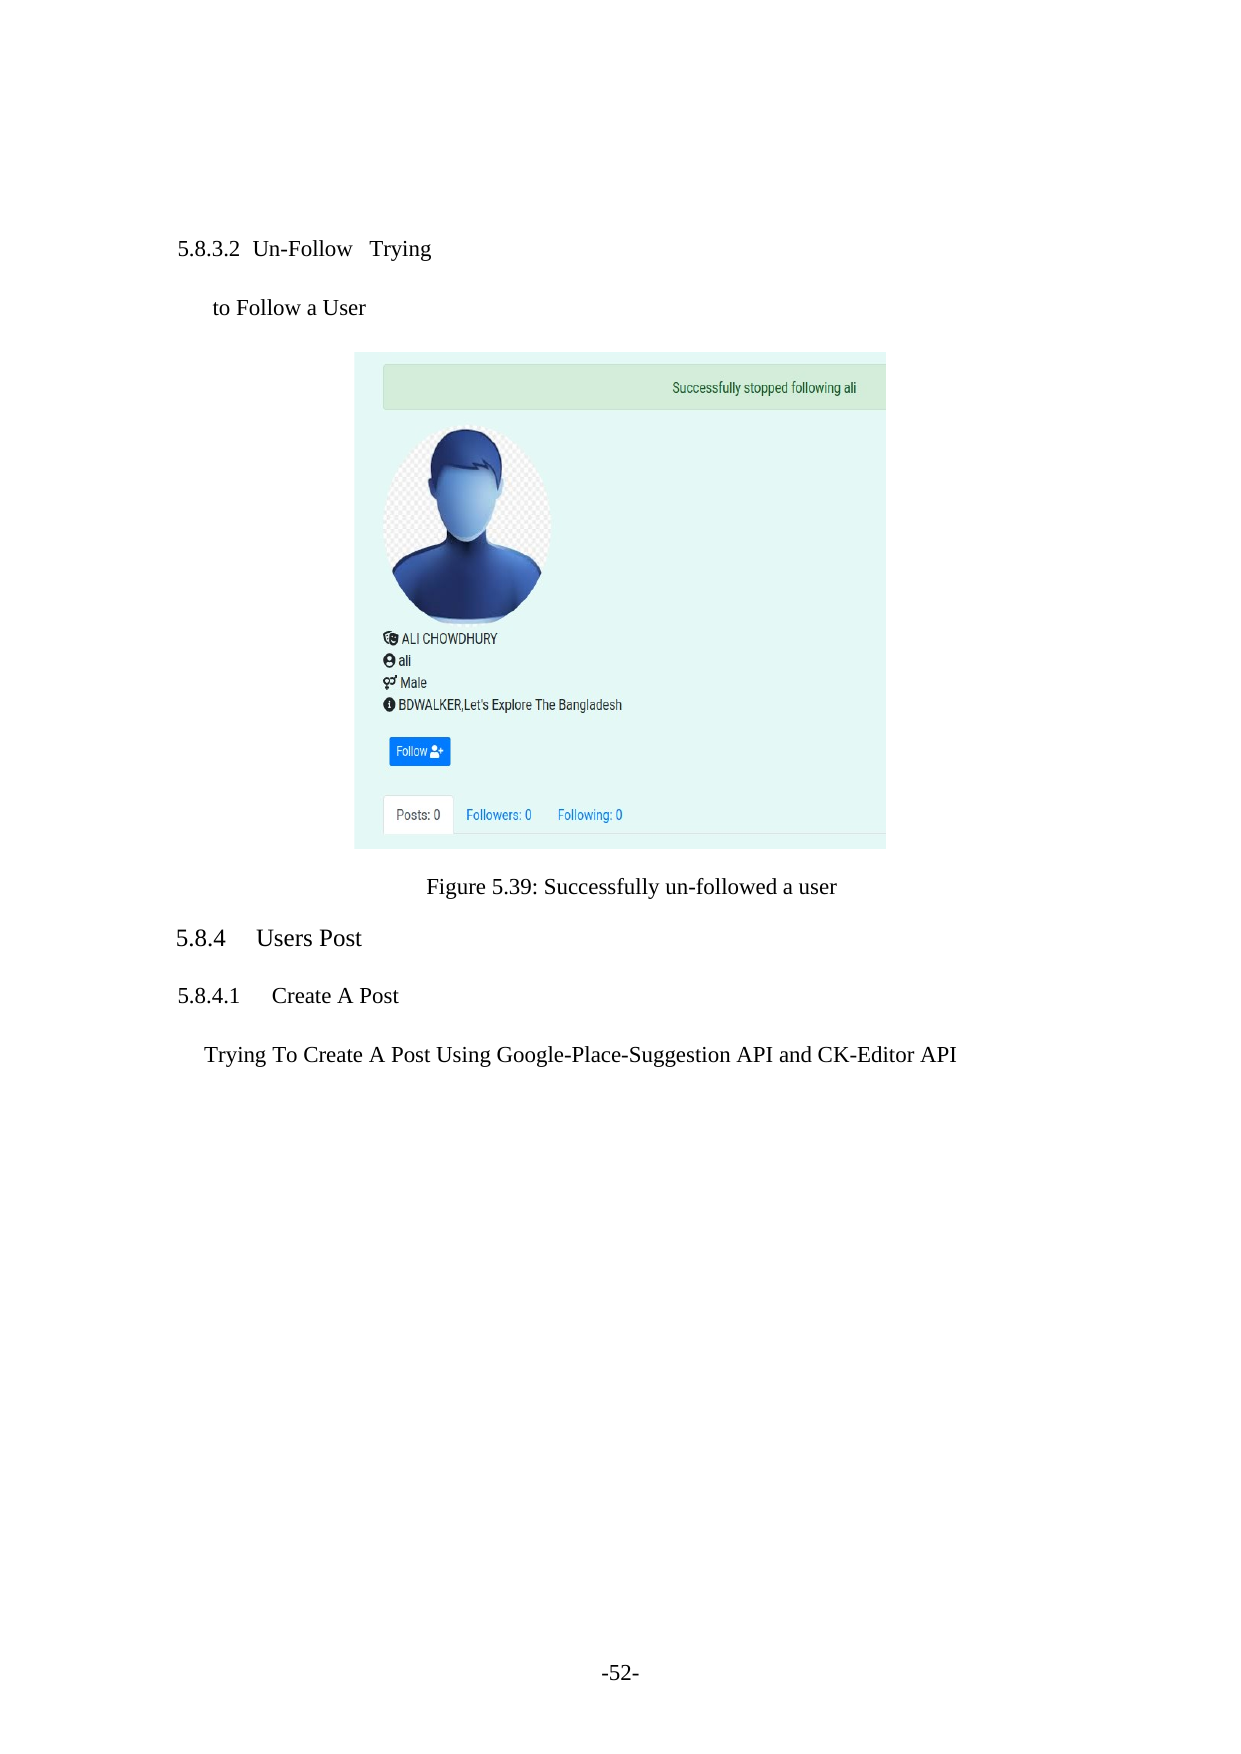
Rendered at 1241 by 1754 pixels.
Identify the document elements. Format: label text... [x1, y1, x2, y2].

subtitle 5.8.4 Users Post [176, 923, 1076, 952]
text Trying To Create A Post Using Google-Place-Suggestion API and CK-Editor API [177, 1041, 957, 1067]
text Figure 5.39: Successfully un-followed a user [177, 873, 837, 899]
text 5.8.3.2 Un-Follow Trying to Follow a User [177, 235, 431, 320]
picture [354, 352, 886, 849]
text 5.8.4.1 Create A Post [177, 982, 1076, 1008]
